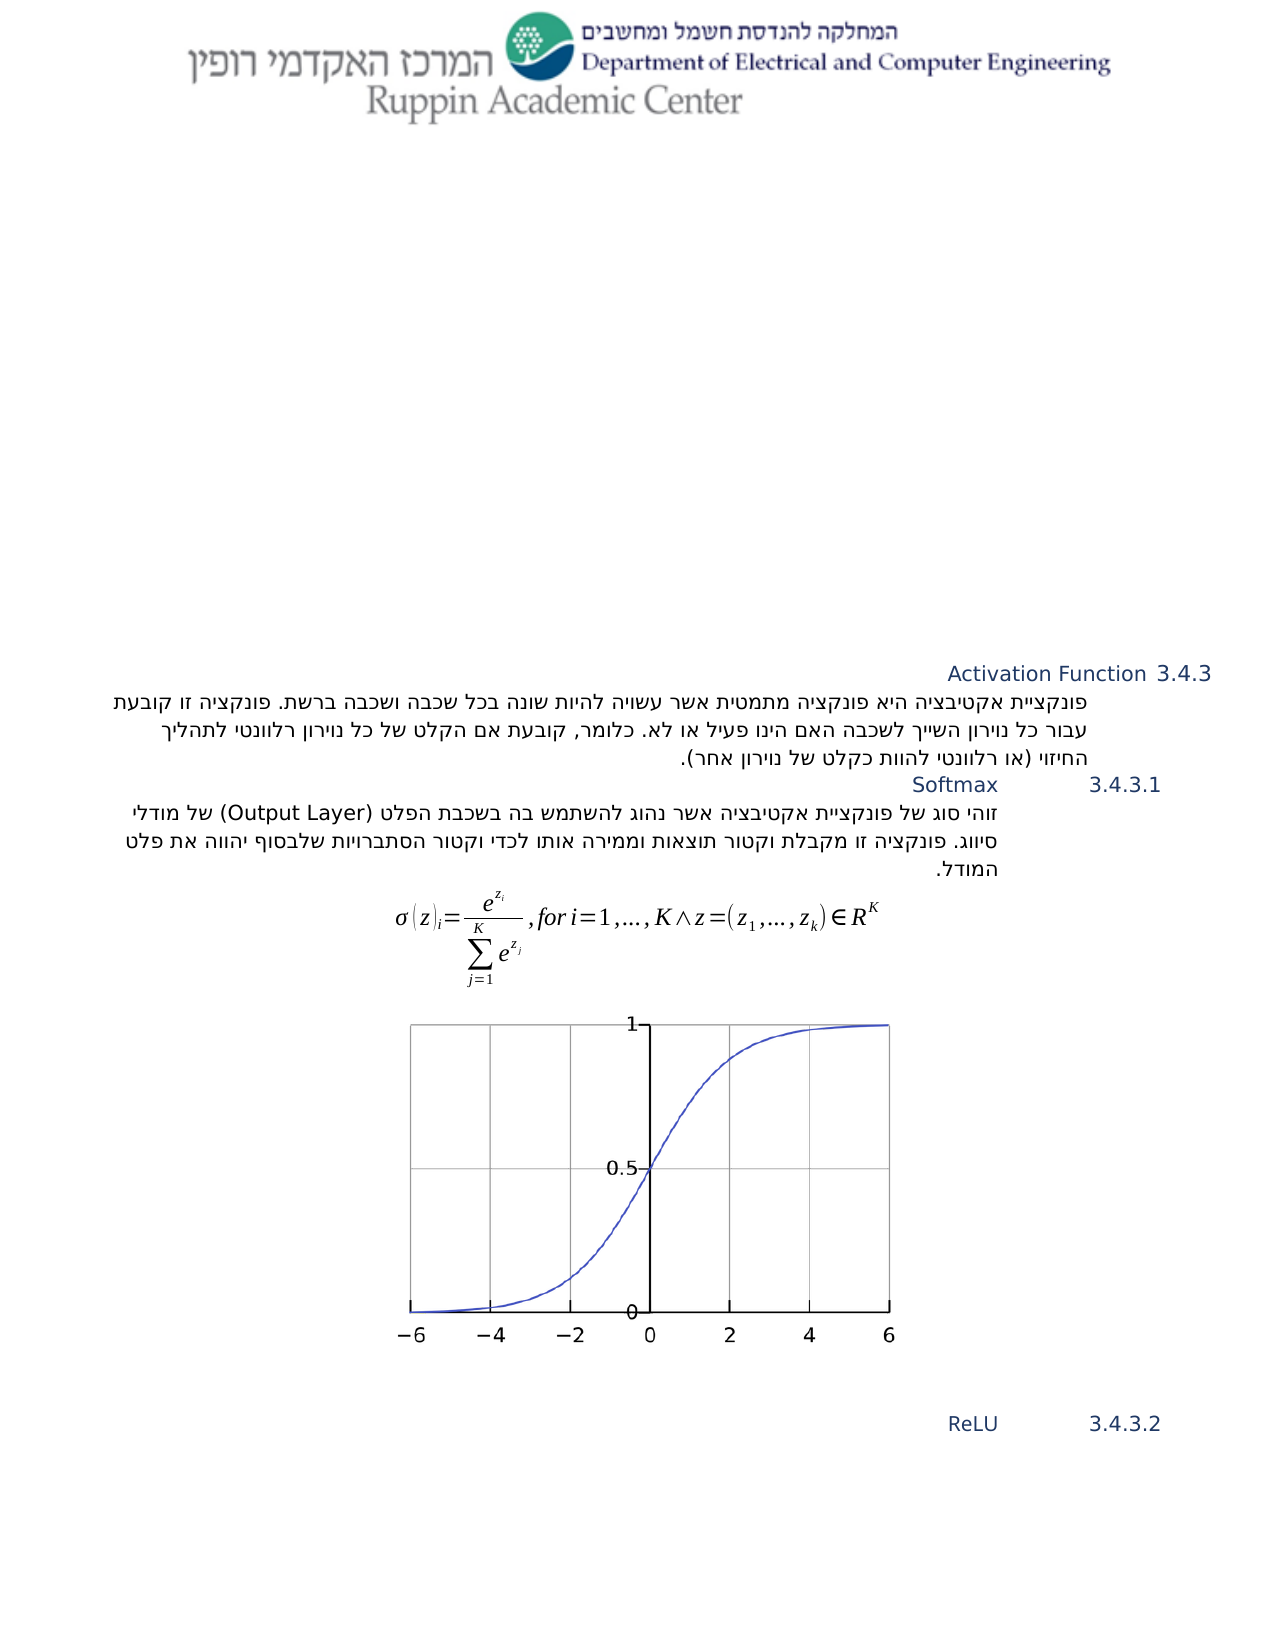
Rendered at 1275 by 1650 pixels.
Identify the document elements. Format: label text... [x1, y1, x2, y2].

list פונקציית אקטיבציה היא פונקציה מתמטית אשר עשויה להיות שונה בכל שכבה ושכבה ברשת. פונקציה זו קובעת עבור כל נוירון השייך לשכבה האם הינו פעיל או לא. כלומר, קובעת אם הקלט של כל נוירון רלוונטי לתהליך החיזוי (או רלוונטי להוות כקלט של נוירון אחר). [112, 690, 1089, 770]
list זוהי סוג של פונקציית אקטיבציה אשר נהוג להשתמש בה בשכבת הפלט (Output Layer) של מודלי סיווג. פונקציה זו מקבלת וקטור תוצאות וממירה אותו לכדי וקטור הסתברויות שלבסוף יהווה את פלט המודל. [112, 801, 999, 881]
picture [150, 9, 1125, 128]
list ReLU [112, 1409, 1089, 1437]
list Softmax [112, 773, 1089, 798]
list Activation Function [112, 661, 1156, 686]
picture [375, 1003, 924, 1360]
